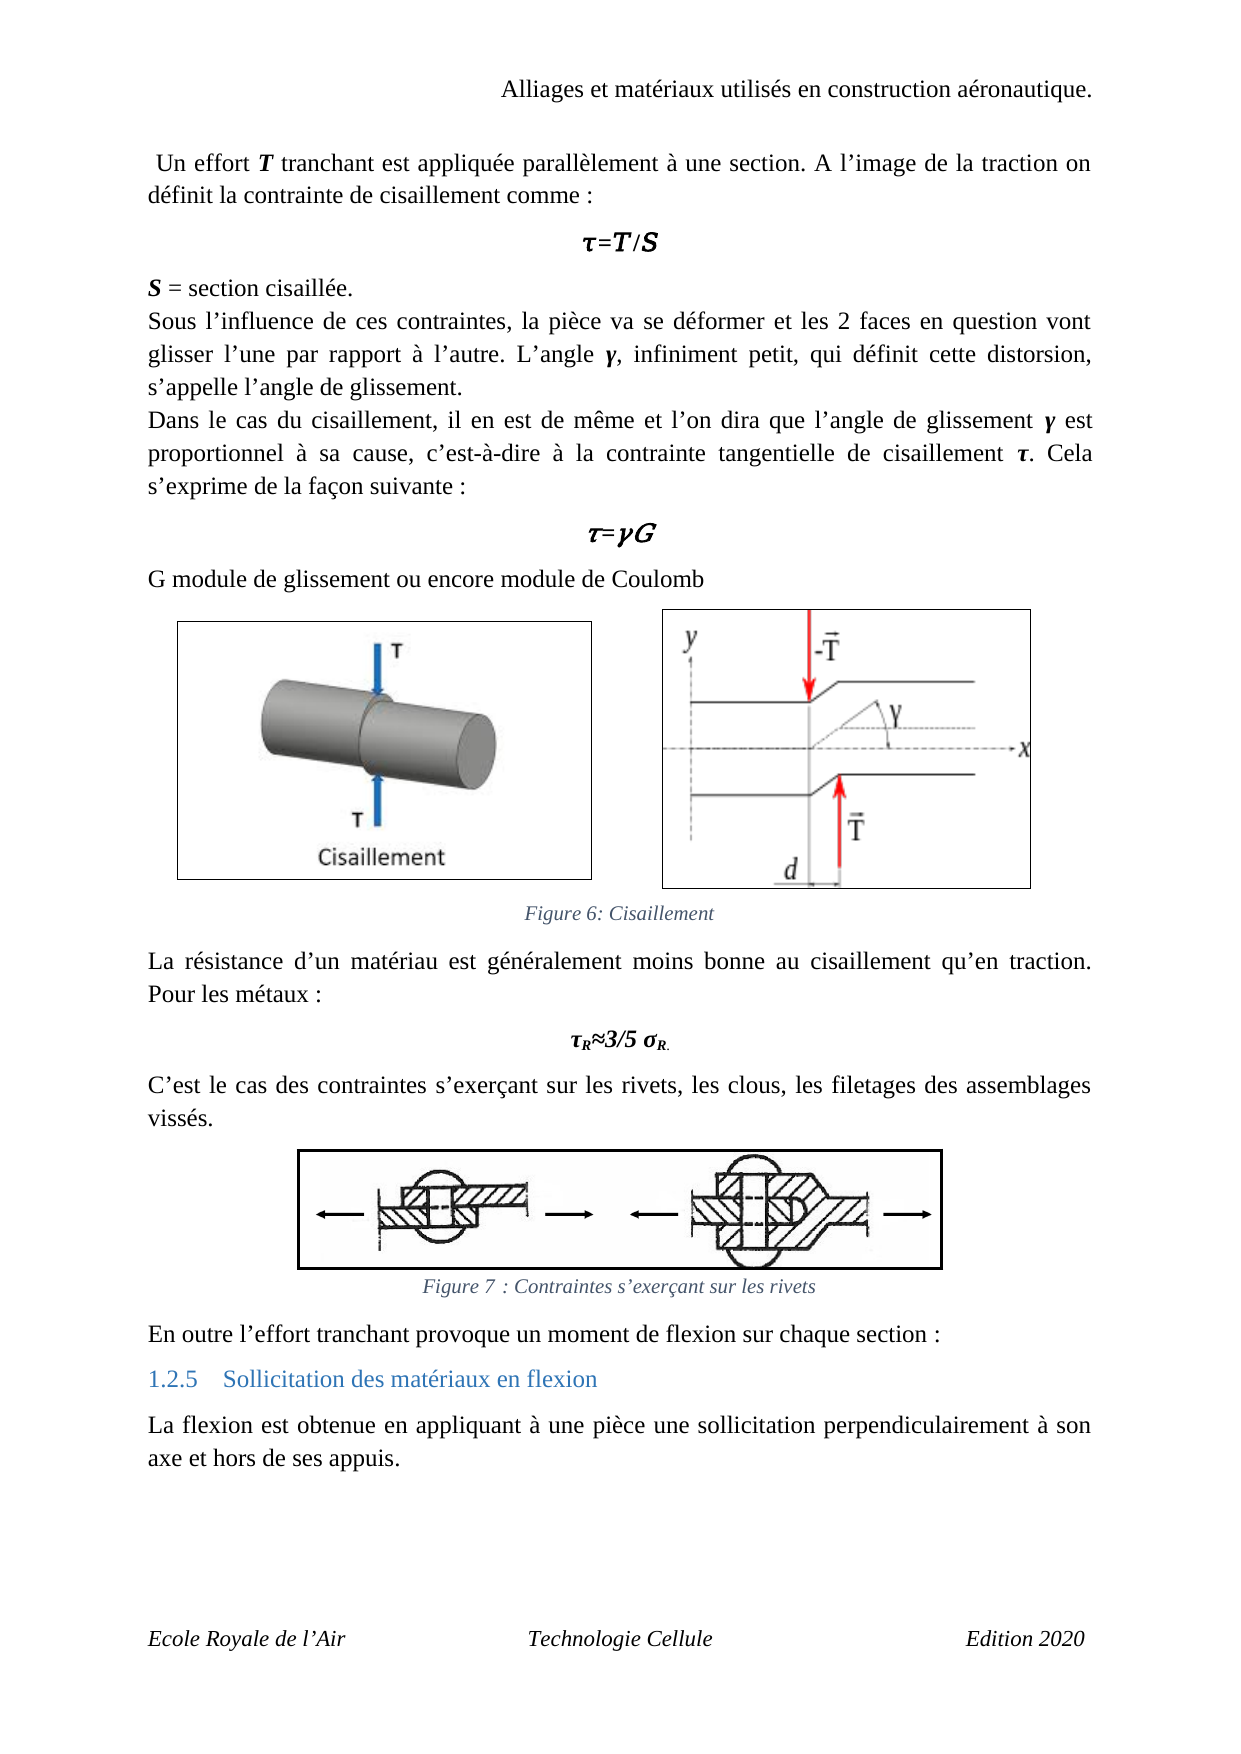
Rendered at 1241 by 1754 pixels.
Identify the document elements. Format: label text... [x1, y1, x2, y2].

text 𝜏=𝑇/𝑆 [148, 226, 1093, 256]
text τR≈3/5 σR. [148, 1024, 1093, 1053]
text Dans le cas du cisaillement, il en est de même et l’on dira que l’angle de glissement γ est proportionnel à sa cause, c’est-à-dire à la contrainte tangentielle de cisaillement τ. Cela s’exprime de la façon suivante : [148, 405, 1093, 500]
text 𝜏=𝛾𝐺 [148, 517, 1093, 547]
text Un effort T tranchant est appliquée parallèlement à une section. A l’image de la traction on définit la contrainte de cisaillement comme : [148, 148, 1093, 209]
text Sous l’influence de ces contraintes, la pièce va se déformer et les 2 faces en question vont glisser l’une par rapport à l’autre. L’angle γ, infiniment petit, qui définit cette distorsion, s’appelle l’angle de glissement. [148, 306, 1093, 401]
text En outre l’effort tranchant provoque un moment de flexion sur chaque section : [148, 1319, 1093, 1348]
text La résistance d’un matériau est généralement moins bonne au cisaillement qu’en traction. Pour les métaux : [148, 946, 1093, 1008]
subtitle Sollicitation des matériaux en flexion [148, 1364, 1093, 1393]
text S = section cisaillée. [148, 273, 1093, 302]
text C’est le cas des contraintes s’exerçant sur les rivets, les clous, les filetages des assemblages vissés. [148, 1070, 1093, 1132]
text La flexion est obtenue en appliquant à une pièce une sollicitation perpendiculairement à son axe et hors de ses appuis. [148, 1410, 1093, 1472]
text G module de glissement ou encore module de Coulomb [148, 564, 1093, 593]
